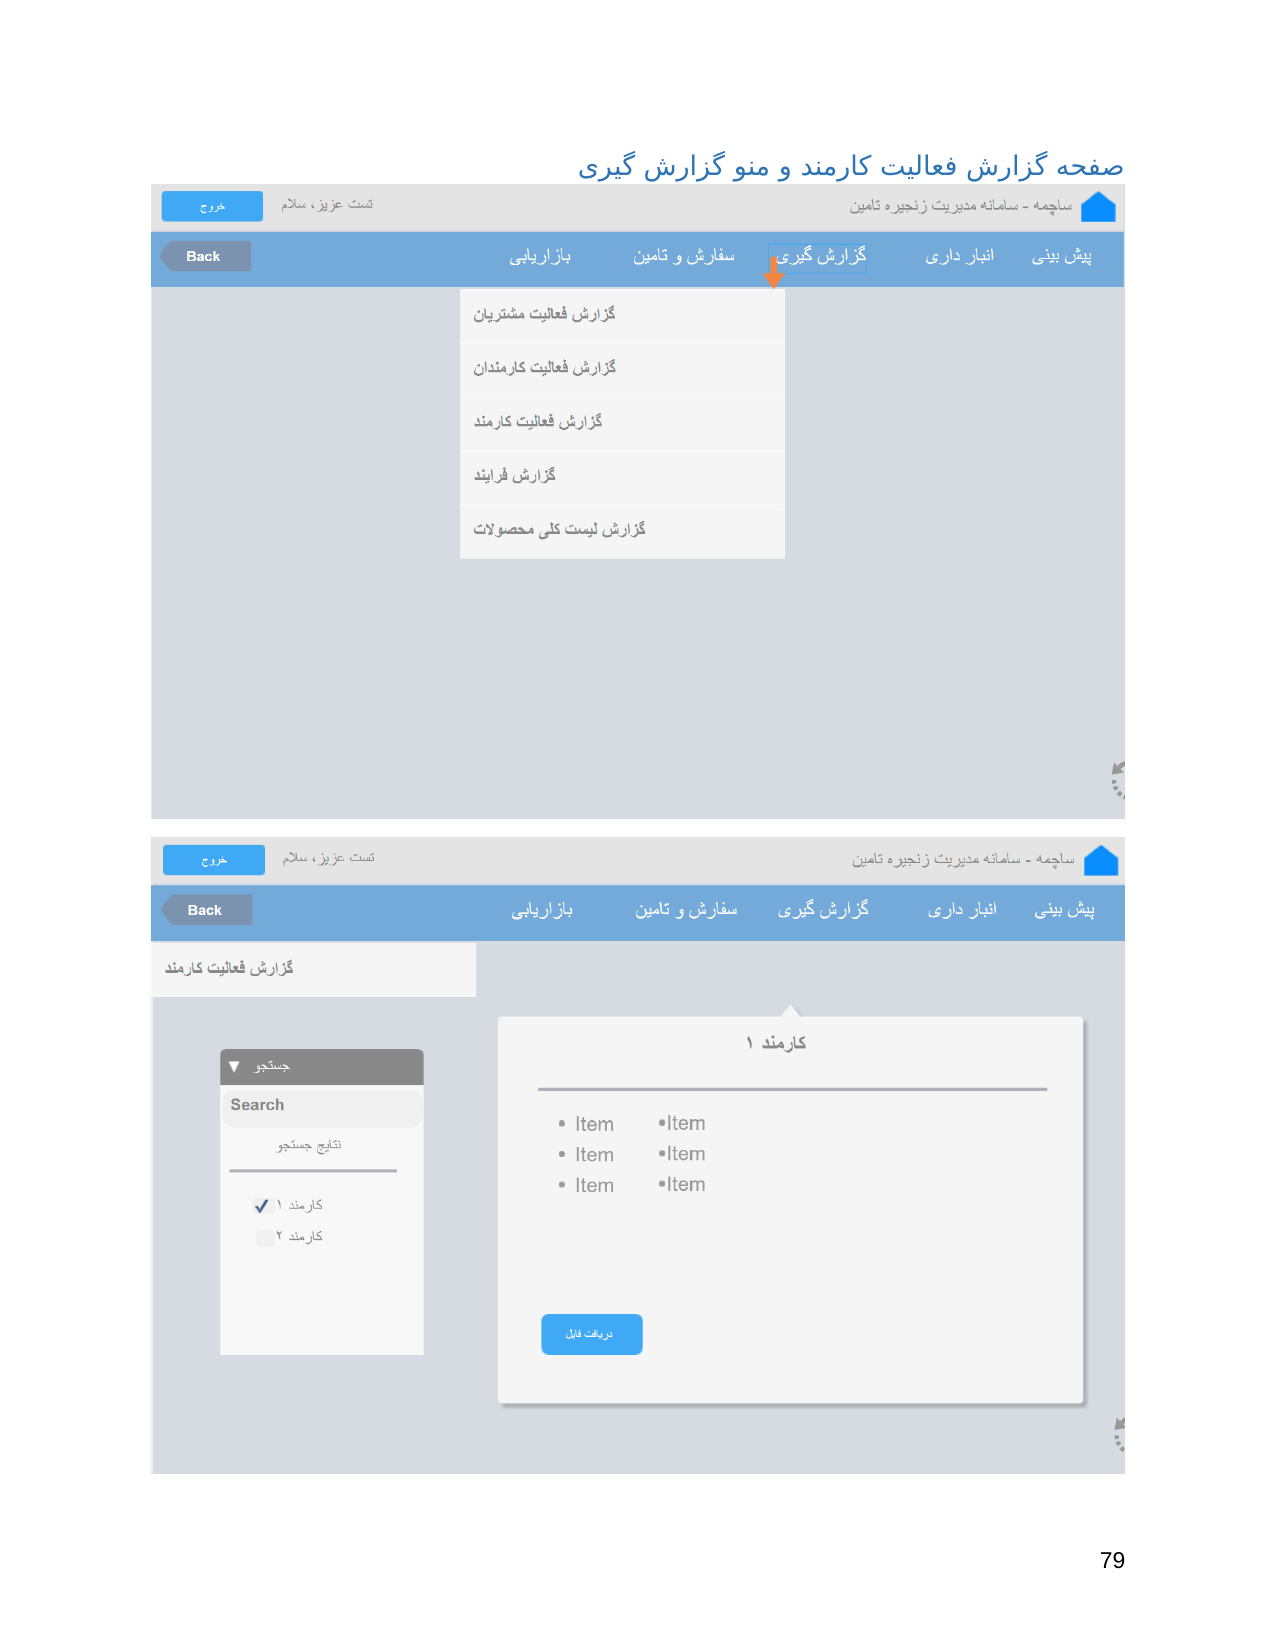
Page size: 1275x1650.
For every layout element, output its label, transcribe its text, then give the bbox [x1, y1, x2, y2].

picture [151, 184, 1125, 819]
picture [150, 837, 1125, 1474]
subtitle صفحه گزارش فعالیت کارمند و منو گزارش گیری [150, 150, 1125, 182]
